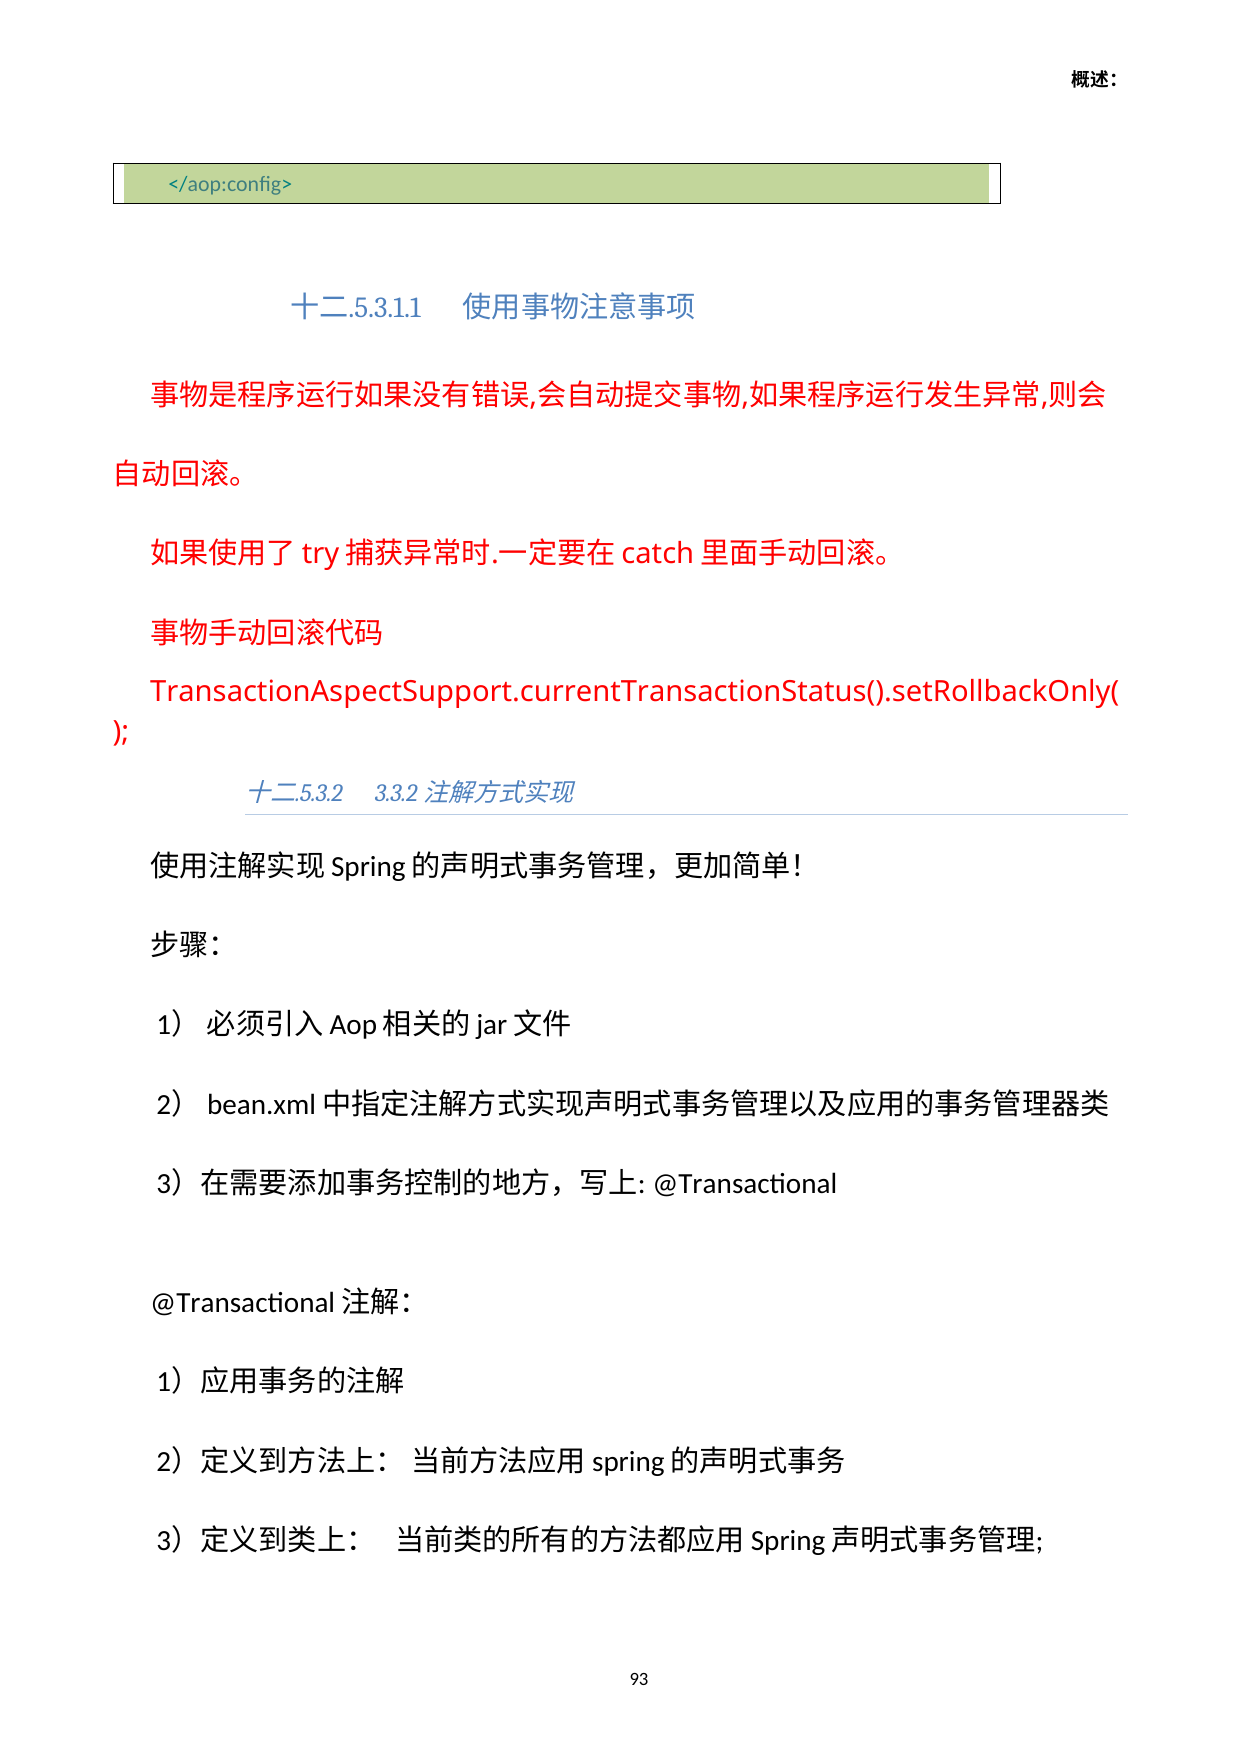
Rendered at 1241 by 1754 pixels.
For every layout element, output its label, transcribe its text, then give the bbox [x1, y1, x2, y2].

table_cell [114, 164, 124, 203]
text 3）定义到类上： 当前类的所有的方法都应用Spring声明式事务管理; [112, 1498, 1128, 1578]
text @Transactional注解： [112, 1260, 1128, 1339]
text 1）应用事务的注解 [112, 1339, 1128, 1419]
text 使用注解实现Spring的声明式事务管理，更加简单！ [112, 823, 1128, 903]
text 如果使用了try捕获异常时.一定要在catch里面手动回滚。 [112, 511, 1128, 591]
text 步骤： [112, 903, 1128, 982]
text TransactionAspectSupport.currentTransactionStatus().setRollbackOnly(); [112, 670, 1128, 749]
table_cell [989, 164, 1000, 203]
text 2）定义到方法上： 当前方法应用spring的声明式事务 [112, 1419, 1128, 1498]
text 3）在需要添加事务控制的地方，写上: @Transactional [112, 1141, 1128, 1220]
text 事物手动回滚代码 [112, 591, 1128, 670]
text 2） bean.xml中指定注解方式实现声明式事务管理以及应用的事务管理器类 [112, 1062, 1128, 1141]
text 1） 必须引入Aop相关的jar文件 [112, 982, 1128, 1062]
subtitle 使用事物注意事项 [290, 265, 1128, 344]
text 事物是程序运行如果没有错误,会自动提交事物,如果程序运行发生异常,则会自动回滚。 [112, 353, 1128, 511]
subtitle 3.3.2 注解方式实现 [245, 770, 1128, 814]
